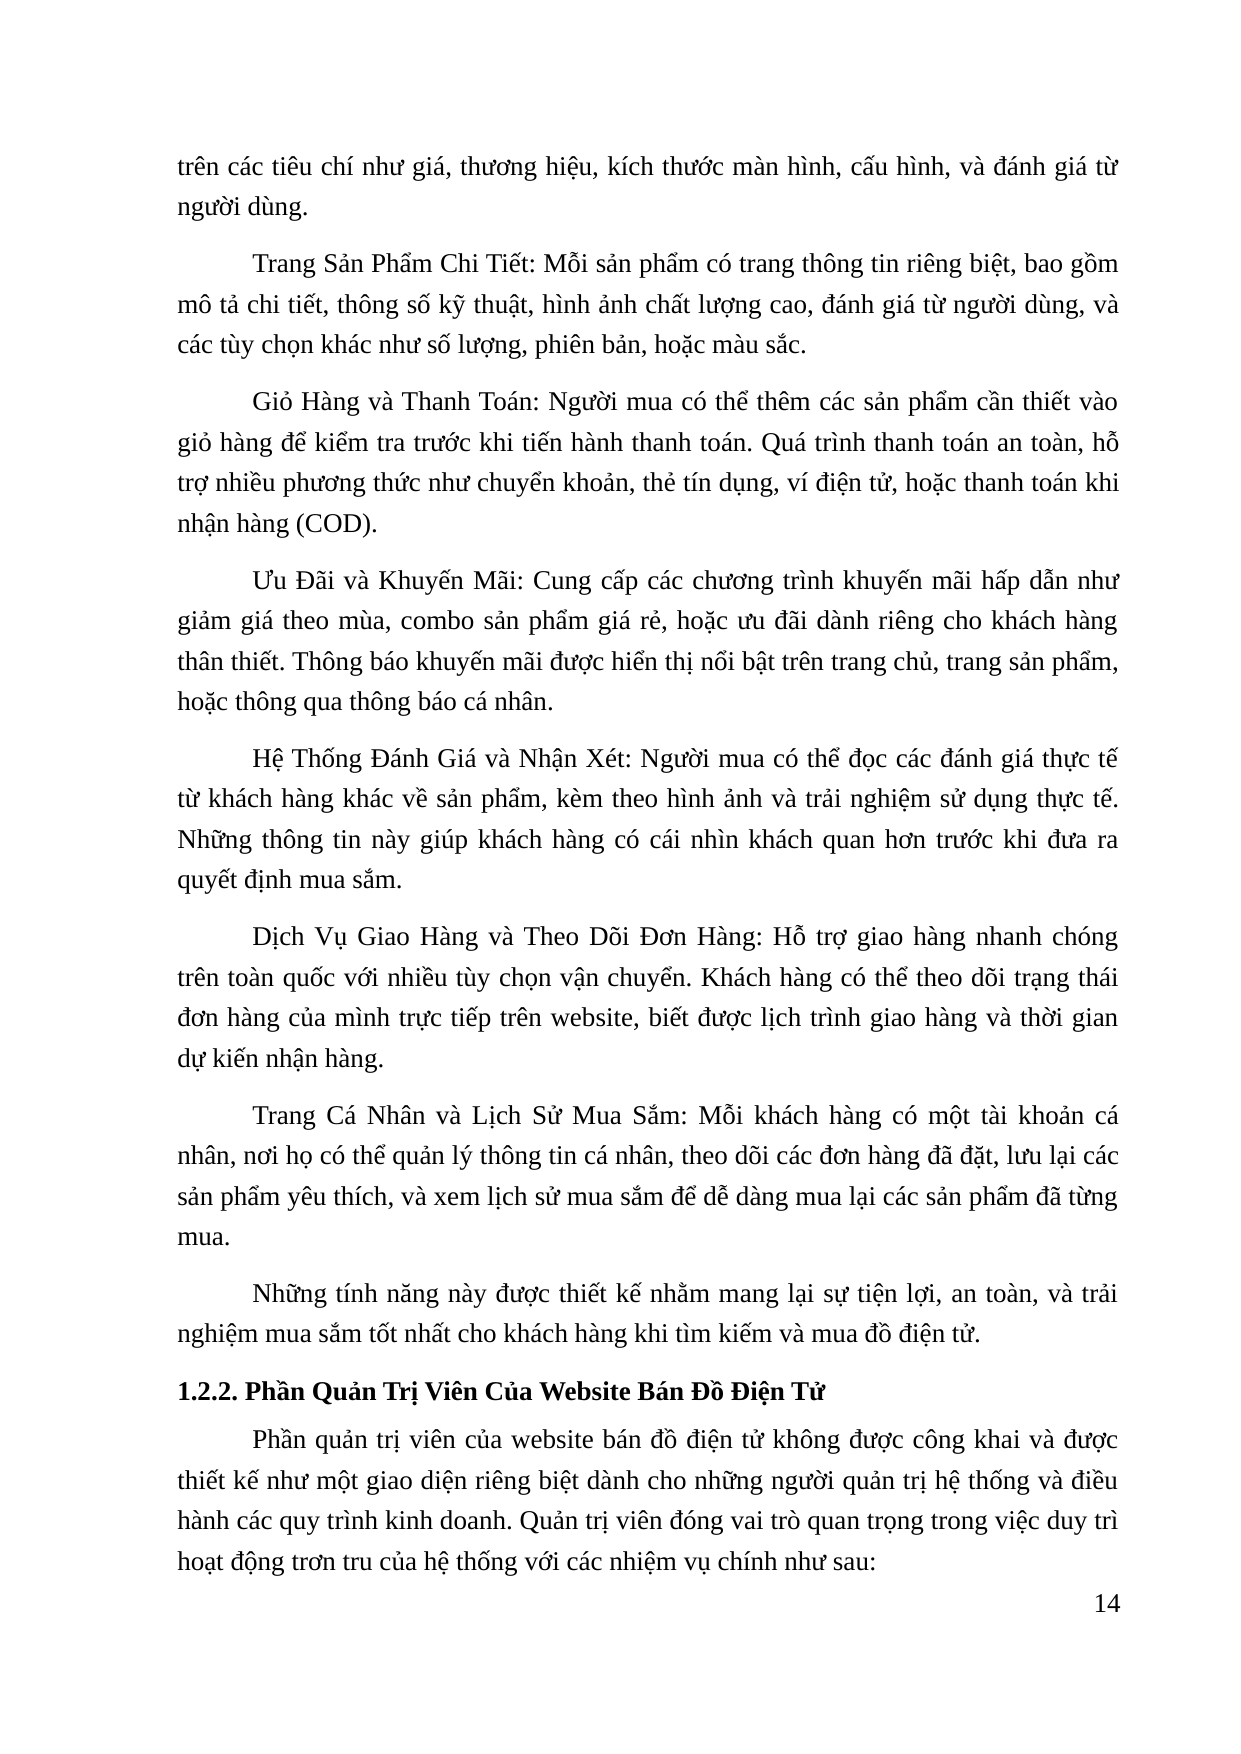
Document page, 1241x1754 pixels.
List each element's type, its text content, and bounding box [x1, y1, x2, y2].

text Trang Cá Nhân và Lịch Sử Mua Sắm: Mỗi khách hàng có một tài khoản cá nhân, nơi họ có thể quản lý thông tin cá nhân, theo dõi các đơn hàng đã đặt, lưu lại các sản phẩm yêu thích, và xem lịch sử mua sắm để dễ dàng mua lại các sản phẩm đã từng mua. [177, 1099, 1120, 1251]
text Những tính năng này được thiết kế nhằm mang lại sự tiện lợi, an toàn, và trải nghiệm mua sắm tốt nhất cho khách hàng khi tìm kiếm và mua đồ điện tử. [177, 1277, 1120, 1349]
text Phần quản trị viên của website bán đồ điện tử không được công khai và được thiết kế như một giao diện riêng biệt dành cho những người quản trị hệ thống và điều hành các quy trình kinh doanh. Quản trị viên đóng vai trò quan trọng trong việc duy trì hoạt động trơn tru của hệ thống với các nhiệm vụ chính như sau: [177, 1423, 1120, 1576]
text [177, 150, 1120, 222]
text Ưu Đãi và Khuyến Mãi: Cung cấp các chương trình khuyến mãi hấp dẫn như giảm giá theo mùa, combo sản phẩm giá rẻ, hoặc ưu đãi dành riêng cho khách hàng thân thiết. Thông báo khuyến mãi được hiển thị nổi bật trên trang chủ, trang sản phẩm, hoặc thông qua thông báo cá nhân. [177, 564, 1120, 716]
subtitle 1.2.2. Phần Quản Trị Viên Của Website Bán Đồ Điện Tử [177, 1374, 1120, 1406]
text Dịch Vụ Giao Hàng và Theo Dõi Đơn Hàng: Hỗ trợ giao hàng nhanh chóng trên toàn quốc với nhiều tùy chọn vận chuyển. Khách hàng có thể theo dõi trạng thái đơn hàng của mình trực tiếp trên website, biết được lịch trình giao hàng và thời gian dự kiến nhận hàng. [177, 920, 1120, 1073]
text Trang Sản Phẩm Chi Tiết: Mỗi sản phẩm có trang thông tin riêng biệt, bao gồm mô tả chi tiết, thông số kỹ thuật, hình ảnh chất lượng cao, đánh giá từ người dùng, và các tùy chọn khác như số lượng, phiên bản, hoặc màu sắc. [177, 247, 1120, 359]
text Hệ Thống Đánh Giá và Nhận Xét: Người mua có thể đọc các đánh giá thực tế từ khách hàng khác về sản phẩm, kèm theo hình ảnh và trải nghiệm sử dụng thực tế. Những thông tin này giúp khách hàng có cái nhìn khách quan hơn trước khi đưa ra quyết định mua sắm. [177, 742, 1120, 894]
text Giỏ Hàng và Thanh Toán: Người mua có thể thêm các sản phẩm cần thiết vào giỏ hàng để kiểm tra trước khi tiến hành thanh toán. Quá trình thanh toán an toàn, hỗ trợ nhiều phương thức như chuyển khoản, thẻ tín dụng, ví điện tử, hoặc thanh toán khi nhận hàng (COD). [177, 385, 1120, 538]
